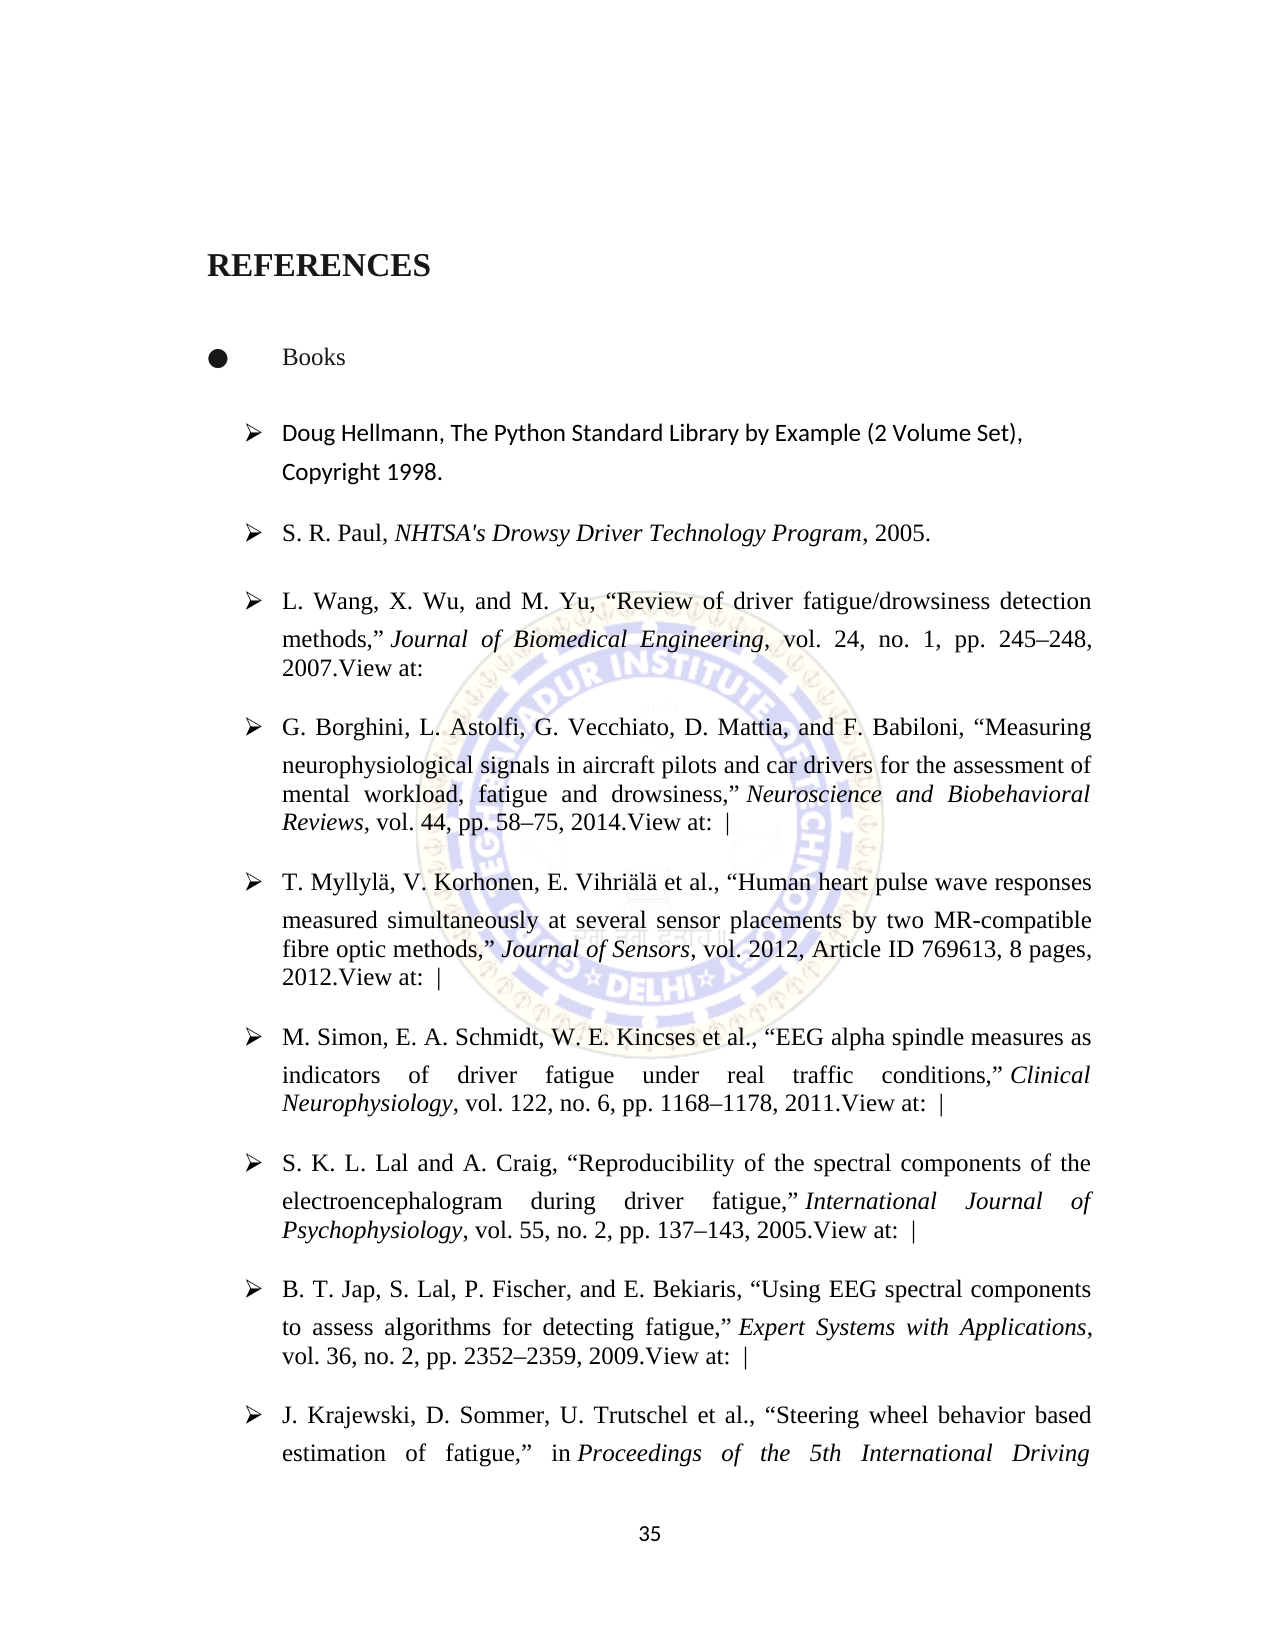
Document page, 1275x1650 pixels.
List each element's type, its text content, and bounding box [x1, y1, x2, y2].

list B. T. Jap, S. Lal, P. Fischer, and E. Bekiaris, “Using EEG spectral components to assess algorithms for detecting fatigue,” Expert Systems with Applications, vol. 36, no. 2, pp. 2352–2359, 2009.View at: | [244, 1261, 1093, 1369]
list G. Borghini, L. Astolfi, G. Vecchiato, D. Mattia, and F. Babiloni, “Measuring neurophysiological signals in aircraft pilots and car drivers for the assessment of mental workload, fatigue and drowsiness,” Neuroscience and Biobehavioral Reviews, vol. 44, pp. 58–75, 2014.View at: | [244, 699, 1093, 836]
text REFERENCES [207, 245, 1093, 283]
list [244, 1387, 1093, 1467]
list L. Wang, X. Wu, and M. Yu, “Review of driver fatigue/drowsiness detection methods,” Journal of Biomedical Engineering, vol. 24, no. 1, pp. 245–248, 2007.View at: [244, 573, 1093, 681]
list Books [207, 328, 1093, 379]
list S. R. Paul, NHTSA's Drowsy Driver Technology Program, 2005. [244, 504, 1093, 555]
list T. Myllylä, V. Korhonen, E. Vihriälä et al., “Human heart pulse wave responses measured simultaneously at several sensor placements by two MR-compatible fibre optic methods,” Journal of Sensors, vol. 2012, Article ID 769613, 8 pages, 2012.View at: | [244, 854, 1093, 991]
list M. Simon, E. A. Schmidt, W. E. Kincses et al., “EEG alpha spindle measures as indicators of driver fatigue under real traffic conditions,” Clinical Neurophysiology, vol. 122, no. 6, pp. 1168–1178, 2011.View at: | [244, 1008, 1093, 1117]
list Doug Hellmann, The Python Standard Library by Example (2 Volume Set), Copyright 1998. [244, 405, 1093, 487]
list S. K. L. Lal and A. Craig, “Reproducibility of the spectral components of the electroencephalogram during driver fatigue,” International Journal of Psychophysiology, vol. 55, no. 2, pp. 137–143, 2005.View at: | [244, 1135, 1093, 1243]
